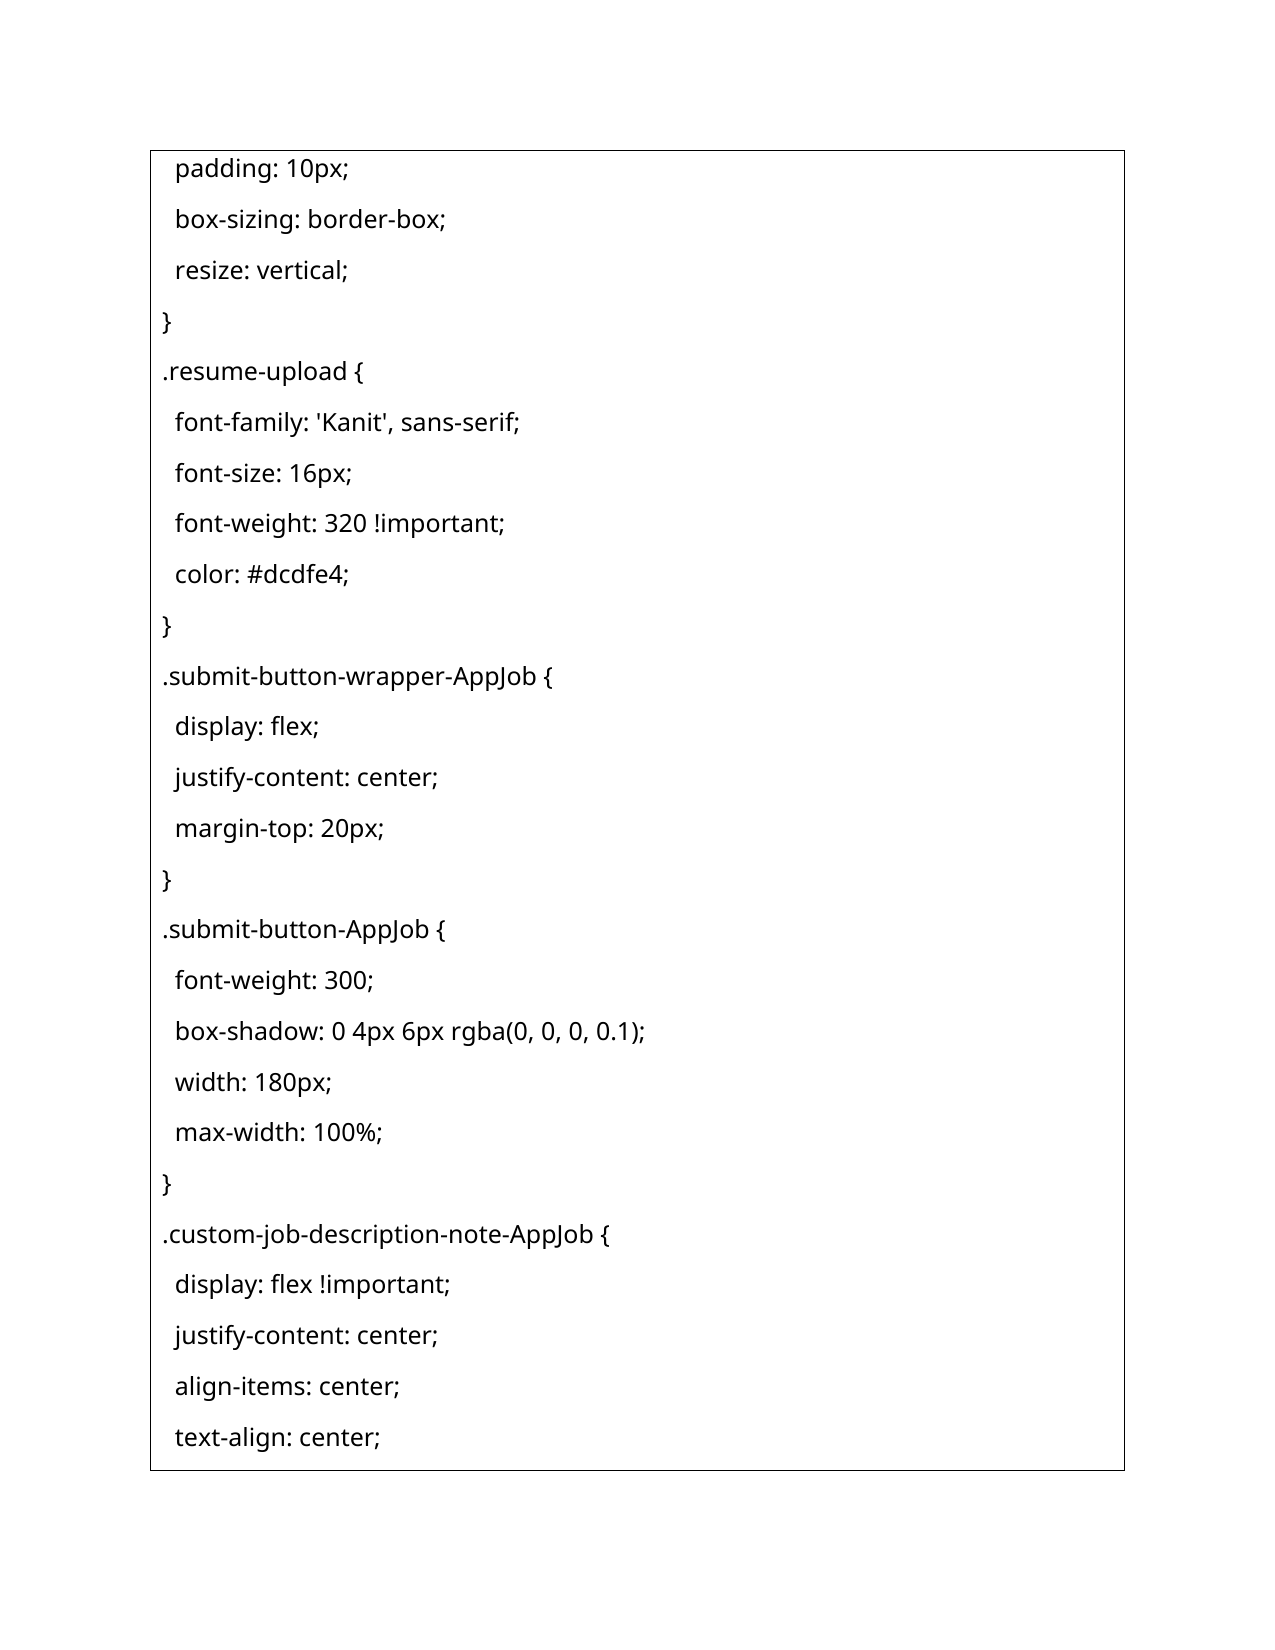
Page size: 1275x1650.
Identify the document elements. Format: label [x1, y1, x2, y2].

table_header [151, 151, 1124, 1470]
